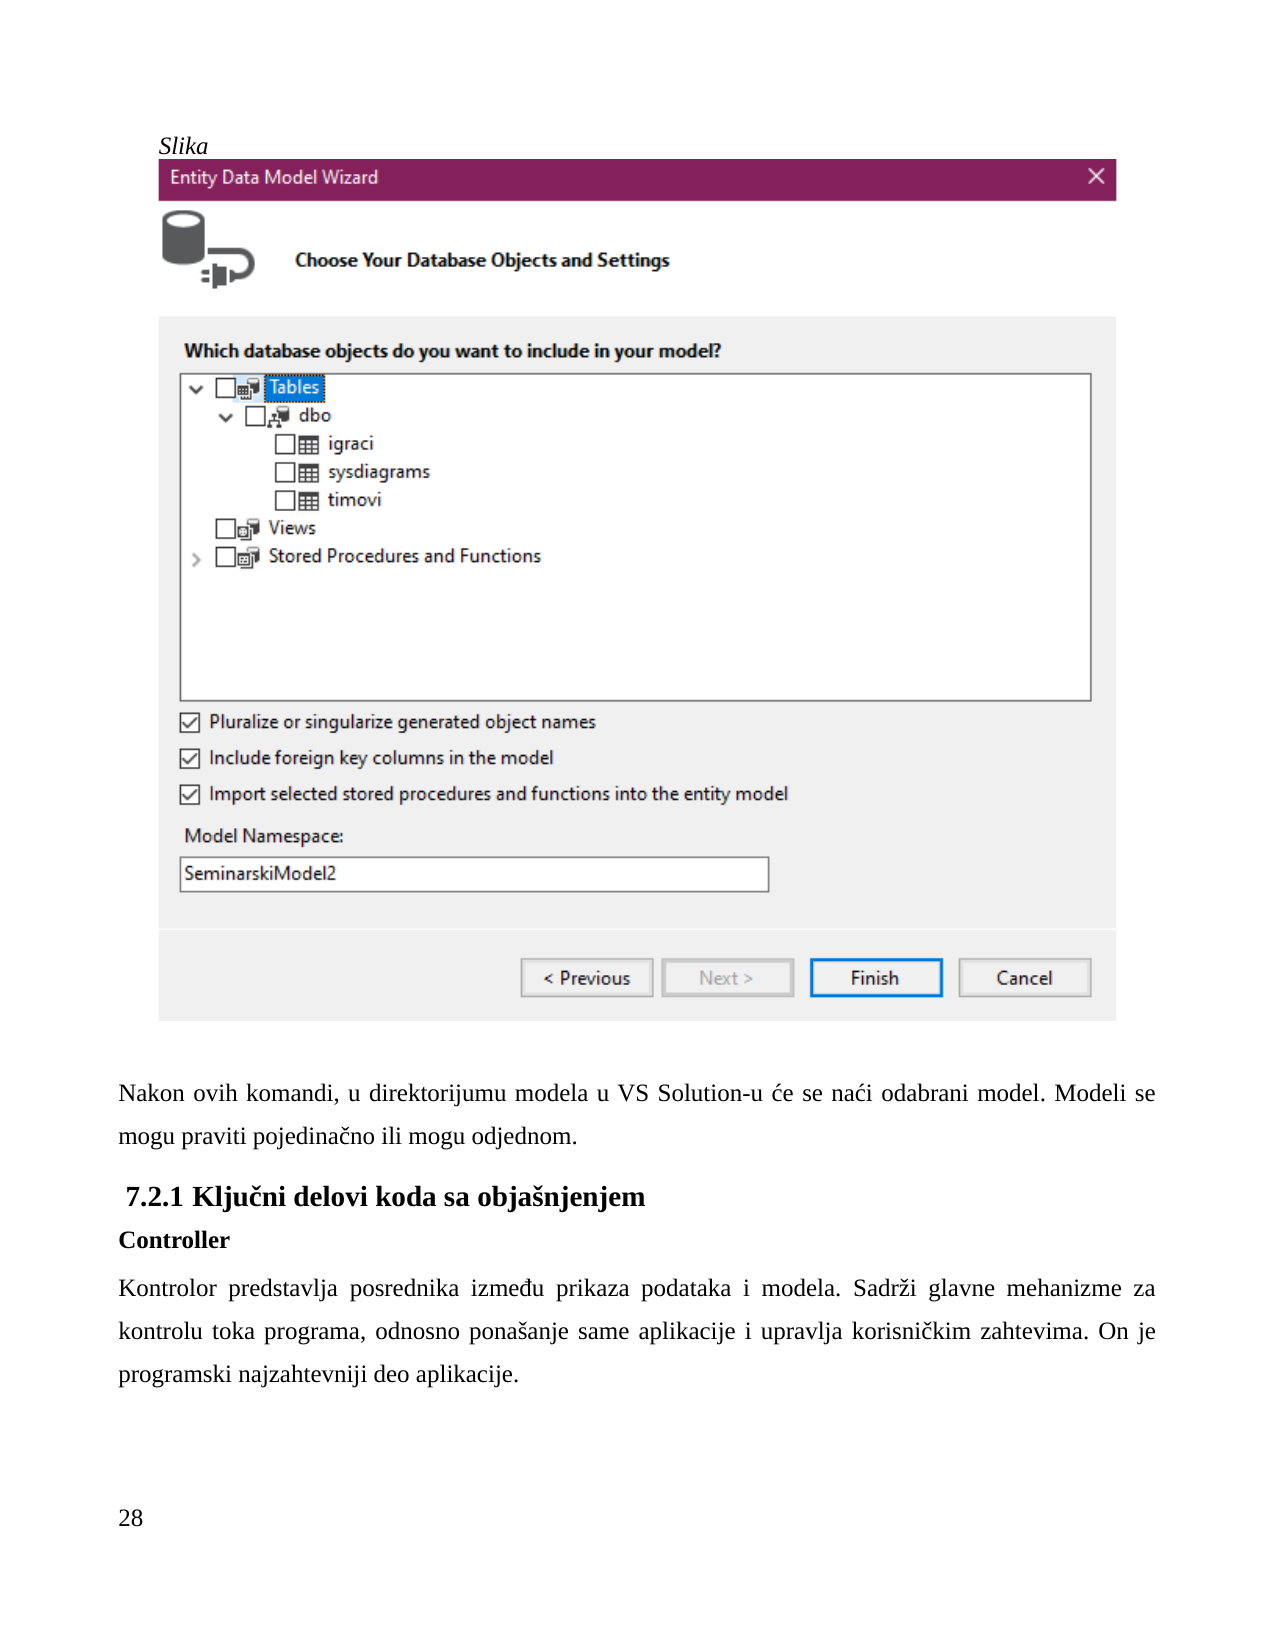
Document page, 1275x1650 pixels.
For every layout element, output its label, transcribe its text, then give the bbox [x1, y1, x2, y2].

subtitle Ključni delovi koda sa objašnjenjem [118, 1179, 1157, 1212]
text Kontrolor predstavlja posrednika između prikaza podataka i modela. Sadrži glavne mehanizme za kontrolu toka programa, odnosno ponašanje same aplikacije i upravlja korisničkim zahtevima. On je programski najzahtevniji deo aplikacije. [118, 1273, 1157, 1388]
text Controller [118, 1225, 1157, 1254]
picture [158, 159, 1117, 1021]
